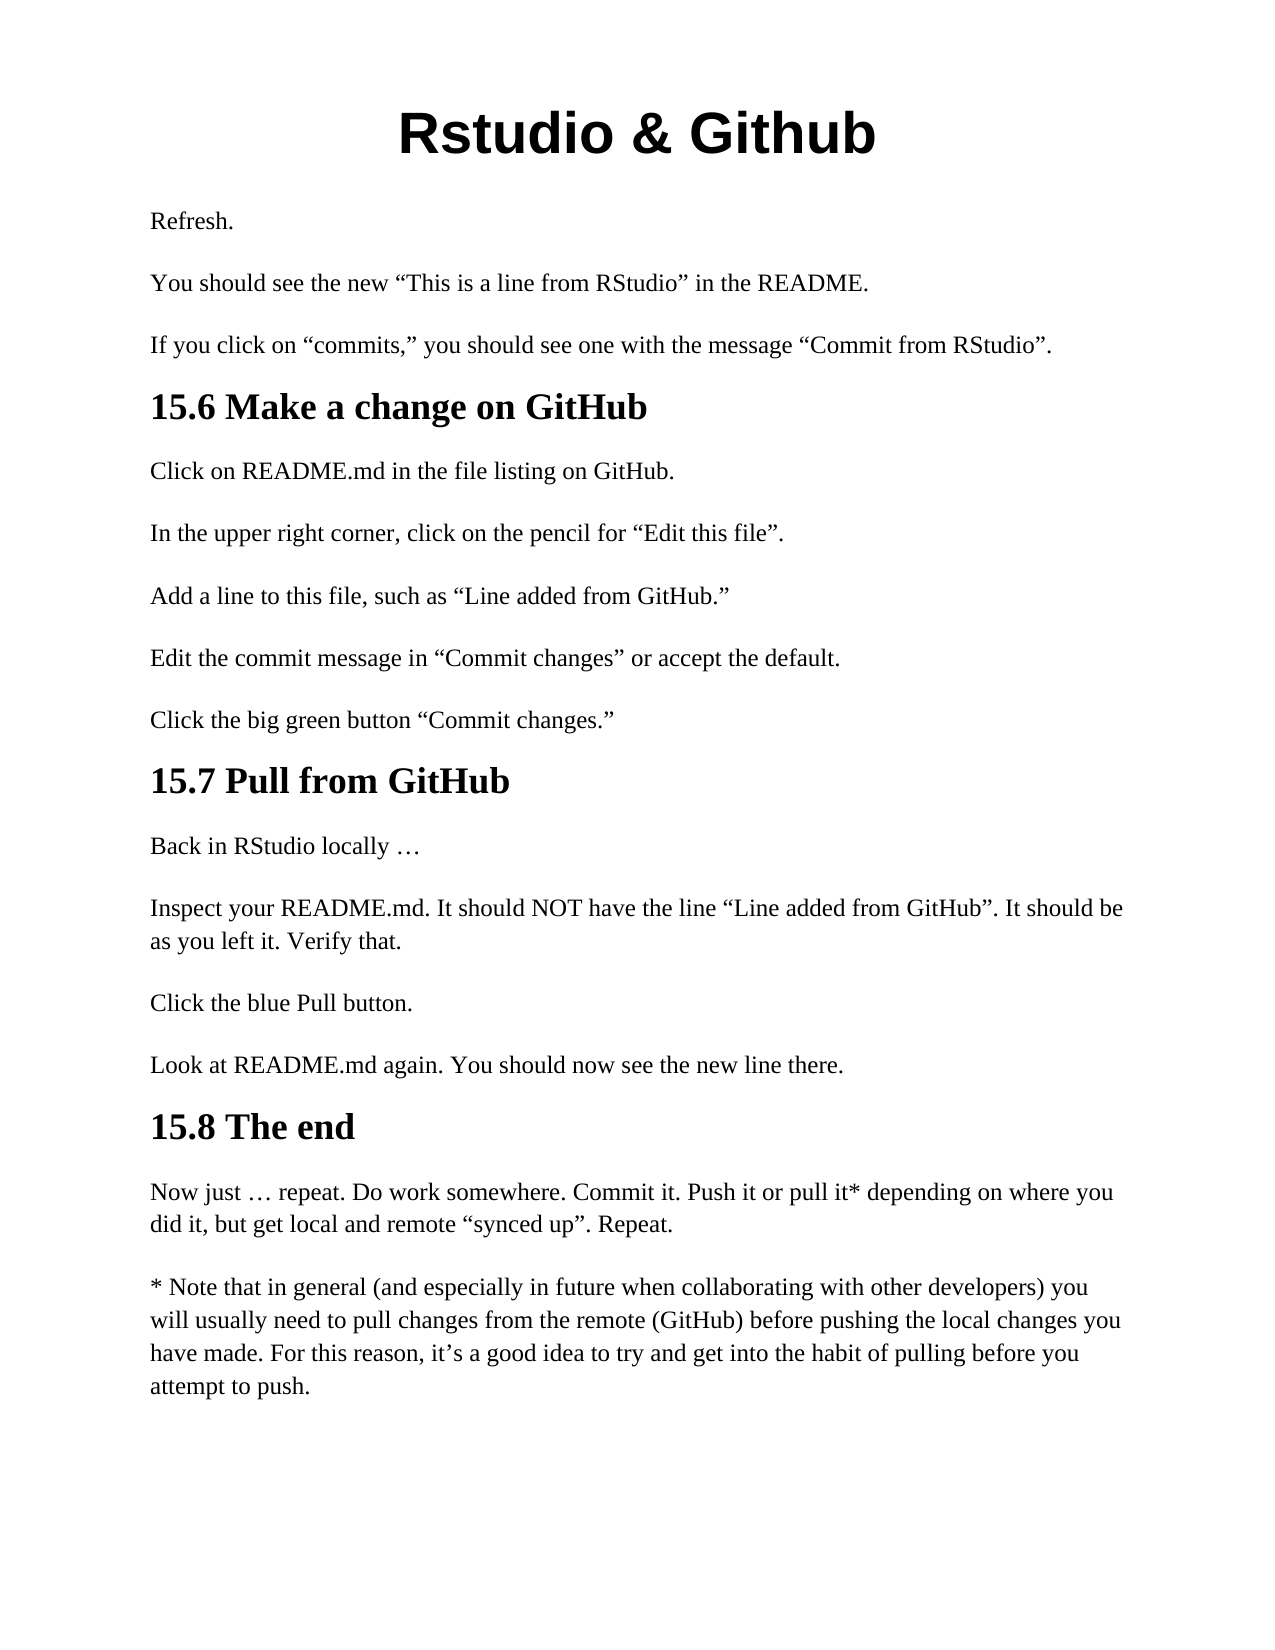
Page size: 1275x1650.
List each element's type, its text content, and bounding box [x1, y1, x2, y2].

text Add a line to this file, such as “Line added from GitHub.” [150, 581, 1125, 609]
text Refresh. [150, 206, 1125, 235]
text Click on README.md in the file listing on GitHub. [150, 456, 1125, 485]
text Edit the commit message in “Commit changes” or accept the default. [150, 643, 1125, 672]
text Click the blue Pull button. [150, 988, 1125, 1017]
text Inspect your README.md. It should NOT have the line “Line added from GitHub”. It should be as you left it. Verify that. [150, 893, 1125, 955]
text Now just … repeat. Do work somewhere. Commit it. Push it or pull it* depending on where you did it, but get local and remote “synced up”. Repeat. [150, 1177, 1125, 1238]
subtitle 15.8 The end [150, 1104, 1125, 1147]
subtitle 15.6 Make a change on GitHub [150, 384, 1125, 427]
text Look at README.md again. You should now see the new line there. [150, 1051, 1125, 1079]
text If you click on “commits,” you should see one with the message “Commit from RStudio”. [150, 330, 1125, 359]
text Back in RStudio locally … [150, 831, 1125, 860]
text * Note that in general (and especially in future when collaborating with other developers) you will usually need to pull changes from the remote (GitHub) before pushing the local changes you have made. For this reason, it’s a good idea to try and get into the habit of pulling before you attempt to push. [150, 1272, 1125, 1399]
text In the upper right corner, click on the pencil for “Edit this file”. [150, 518, 1125, 547]
text Click the big green button “Commit changes.” [150, 705, 1125, 734]
text You should see the new “This is a line from RStudio” in the README. [150, 268, 1125, 297]
subtitle 15.7 Pull from GitHub [150, 759, 1125, 802]
